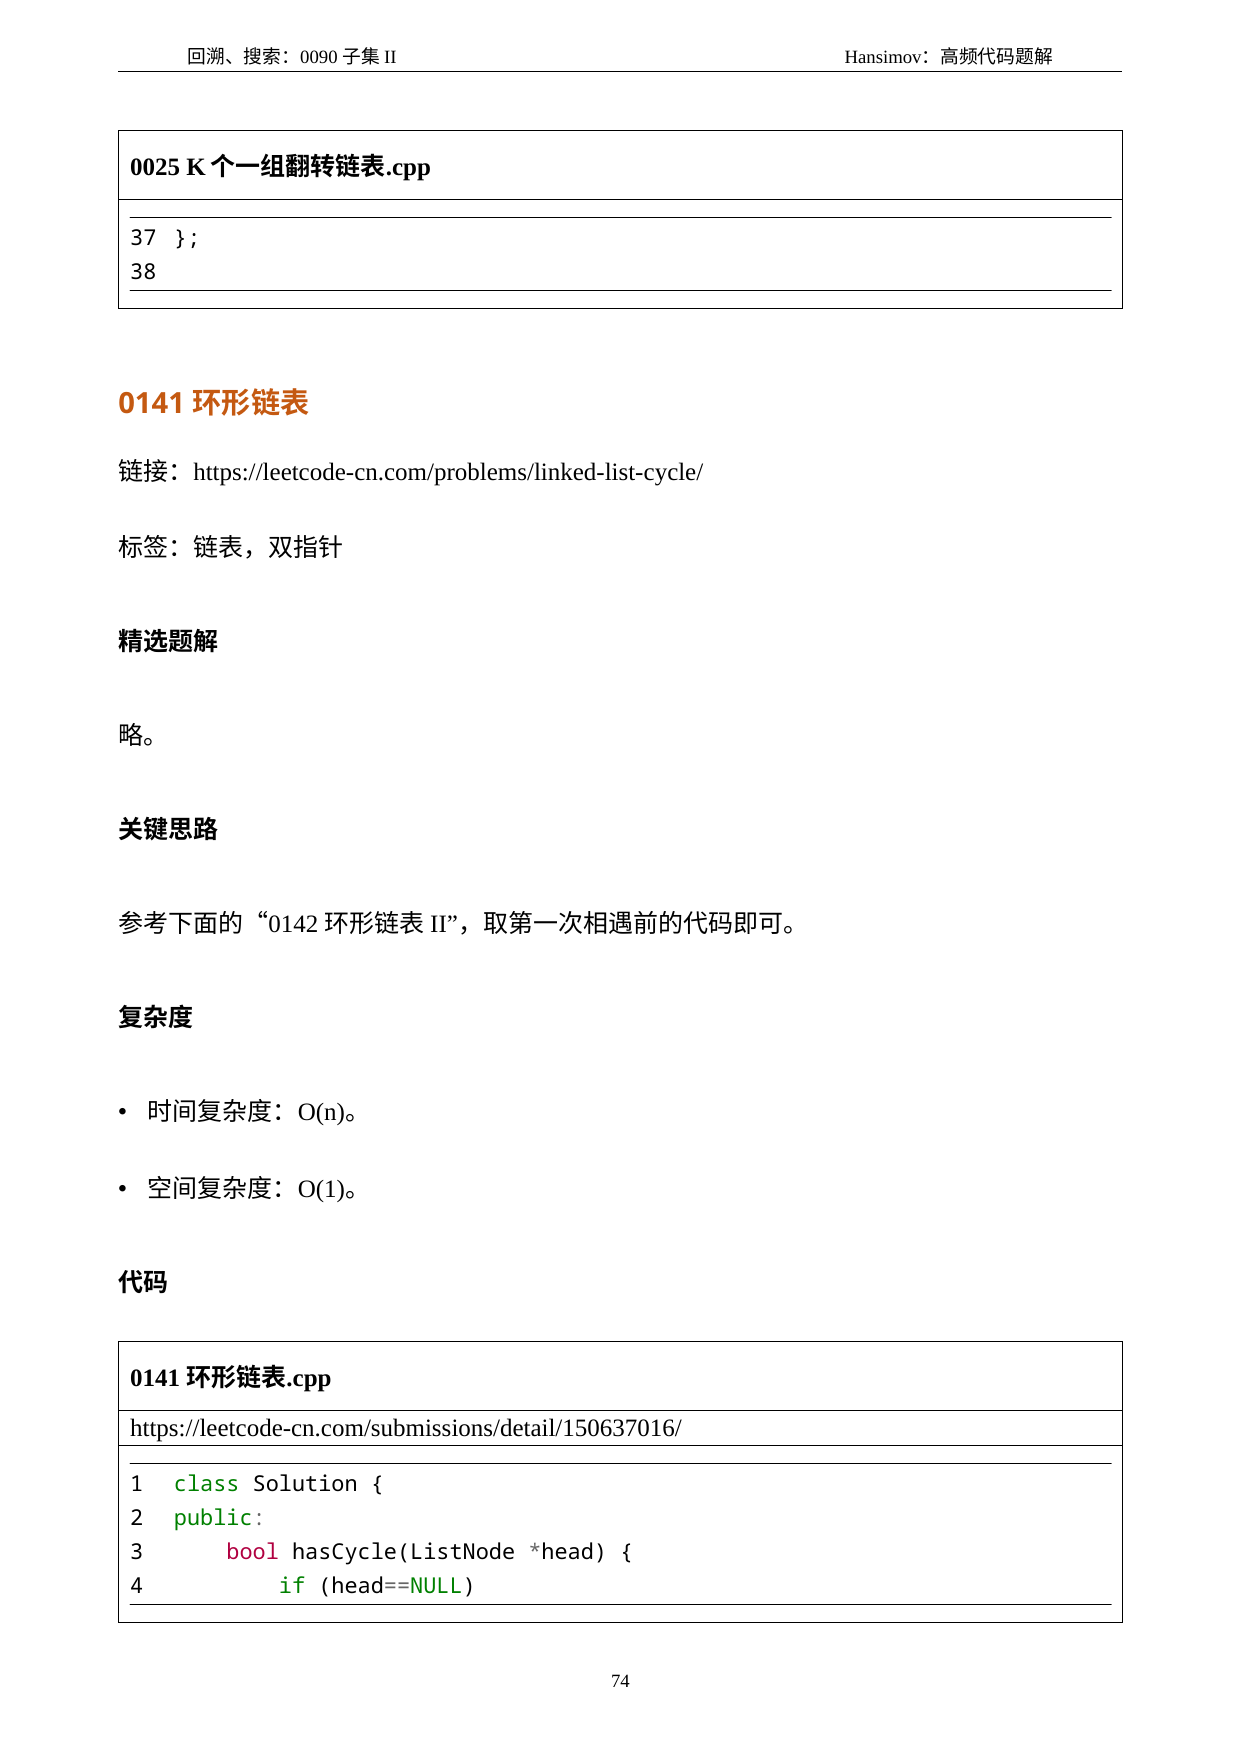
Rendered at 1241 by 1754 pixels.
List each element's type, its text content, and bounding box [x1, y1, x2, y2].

text 略。 [118, 700, 1122, 768]
subtitle 精选题解 [118, 606, 1097, 674]
subtitle 0141 环形链表 [118, 367, 1097, 435]
text 参考下面的“0142 环形链表 II”，取第一次相遇前的代码即可。 [118, 888, 1122, 956]
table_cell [119, 200, 1122, 308]
subtitle 关键思路 [118, 794, 1097, 862]
table_header 0025 K个一组翻转链表.cpp [119, 131, 1122, 199]
text 空间复杂度：O(1)。 [118, 1153, 1122, 1221]
subtitle 代码 [118, 1247, 1097, 1315]
table_header 0141 环形链表.cpp [119, 1342, 1122, 1410]
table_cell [119, 1446, 1122, 1622]
text 时间复杂度：O(n)。 [118, 1076, 1122, 1144]
subtitle 复杂度 [118, 982, 1097, 1050]
text 标签：链表，双指针 [118, 512, 1122, 580]
table_cell https://leetcode-cn.com/submissions/detail/150637016/ [119, 1411, 1122, 1445]
text 链接：https://leetcode-cn.com/problems/linked-list-cycle/ [118, 435, 1122, 503]
